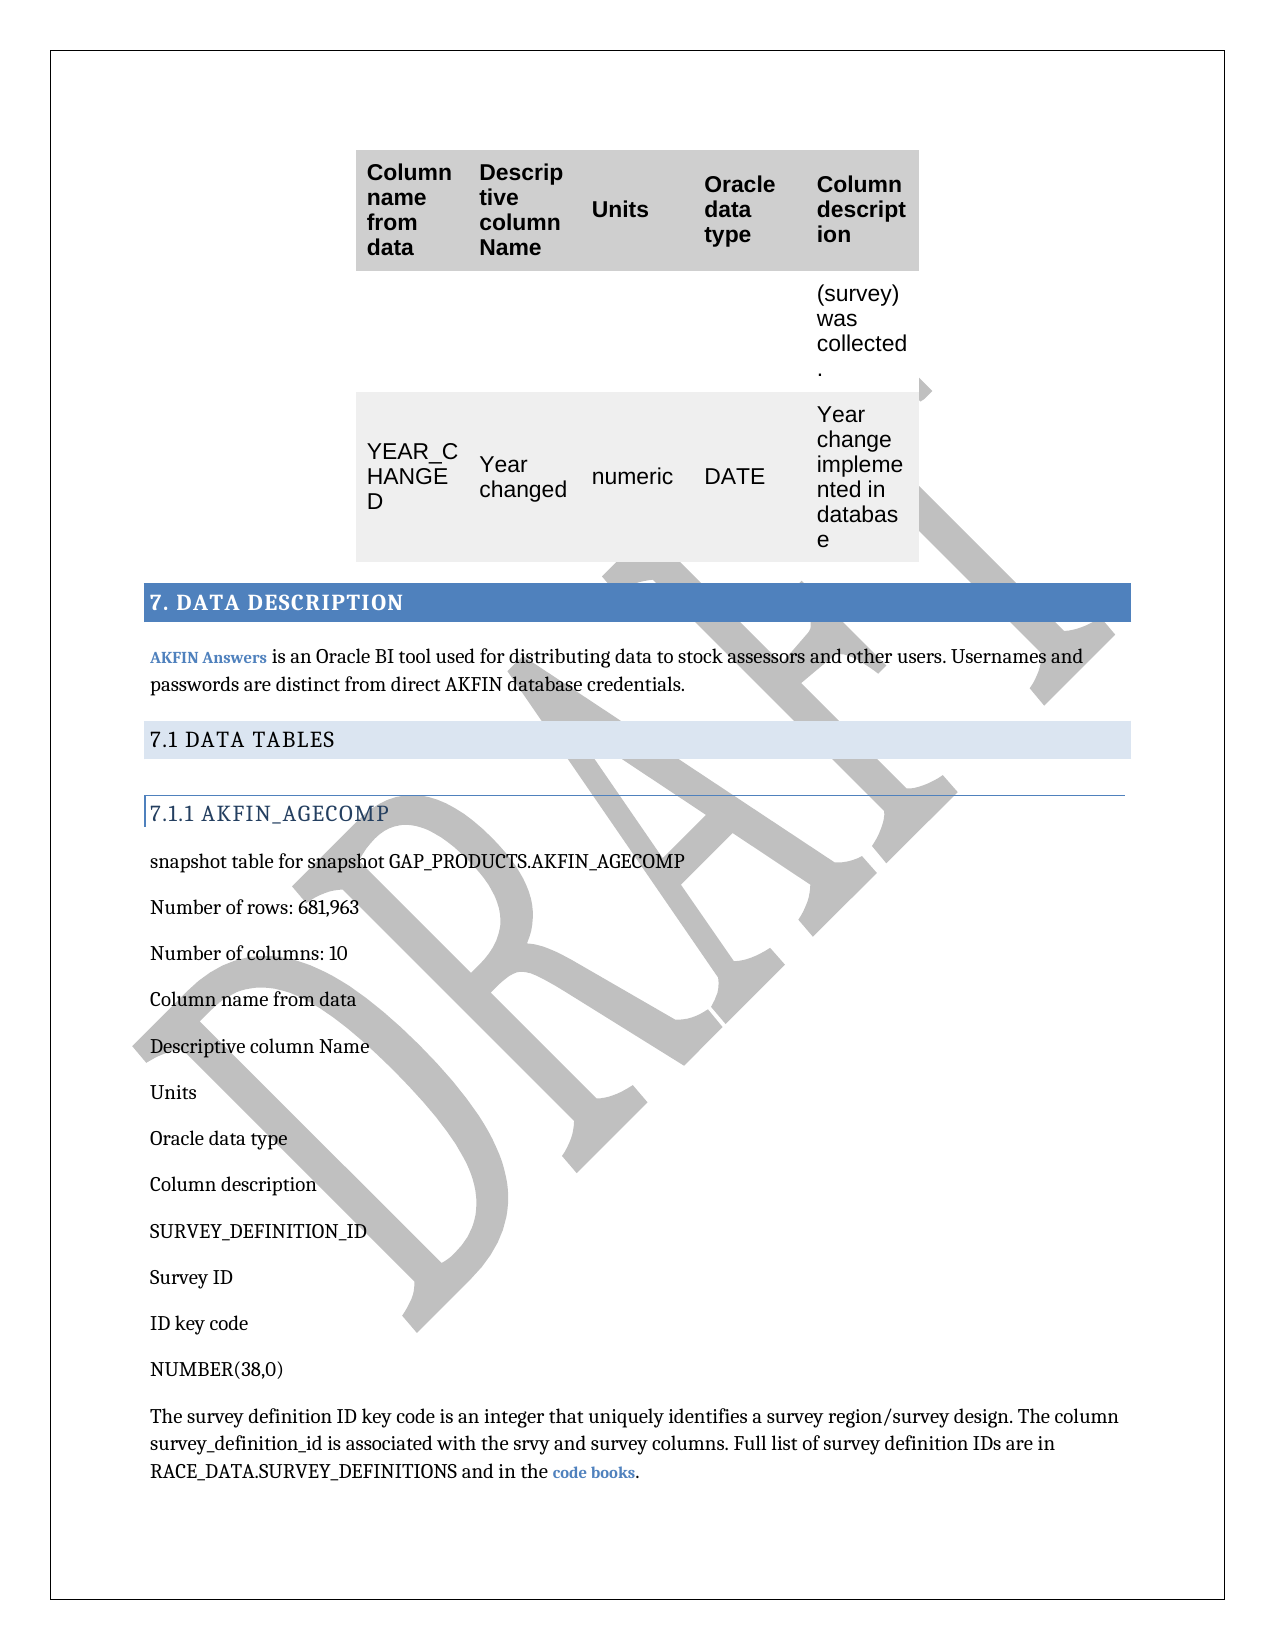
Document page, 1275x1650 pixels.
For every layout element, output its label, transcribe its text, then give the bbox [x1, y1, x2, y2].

table_header Units [581, 150, 694, 271]
text snapshot table for snapshot GAP_PRODUCTS.AKFIN_AGECOMP [150, 849, 1125, 873]
text Descriptive column Name [150, 1034, 1125, 1058]
text NUMBER(38,0) [150, 1358, 1125, 1382]
text Column description [150, 1173, 1125, 1197]
text SURVEY_DEFINITION_ID [150, 1219, 1125, 1243]
table_header Column description [806, 150, 919, 271]
text AKFIN Answers is an Oracle BI tool used for distributing data to stock assessors and other users. Usernames and passwords are distinct from direct AKFIN database credentials. [150, 645, 1125, 696]
text ID key code [150, 1312, 1125, 1336]
subtitle 7.1 Data tables [150, 727, 1125, 753]
text Oracle data type [150, 1127, 1125, 1151]
text Survey ID [150, 1266, 1125, 1289]
text Number of columns: 10 [150, 942, 1125, 966]
subtitle 7.1.1 AKFIN_AGECOMP [146, 796, 1125, 827]
table_header Column name from data [356, 150, 469, 271]
table_header Oracle data type [694, 150, 806, 271]
text Column name from data [150, 988, 1125, 1012]
text Units [150, 1081, 1125, 1104]
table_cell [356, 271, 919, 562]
subtitle 7. Data description [150, 590, 1125, 616]
table_header Descriptive column Name [469, 150, 581, 271]
text The survey definition ID key code is an integer that uniquely identifies a survey region/survey design. The column survey_definition_id is associated with the srvy and survey columns. Full list of survey definition IDs are in RACE_DATA.SURVEY_DEFINITIONS and in the code books. [150, 1404, 1125, 1483]
text Number of rows: 681,963 [150, 896, 1125, 919]
